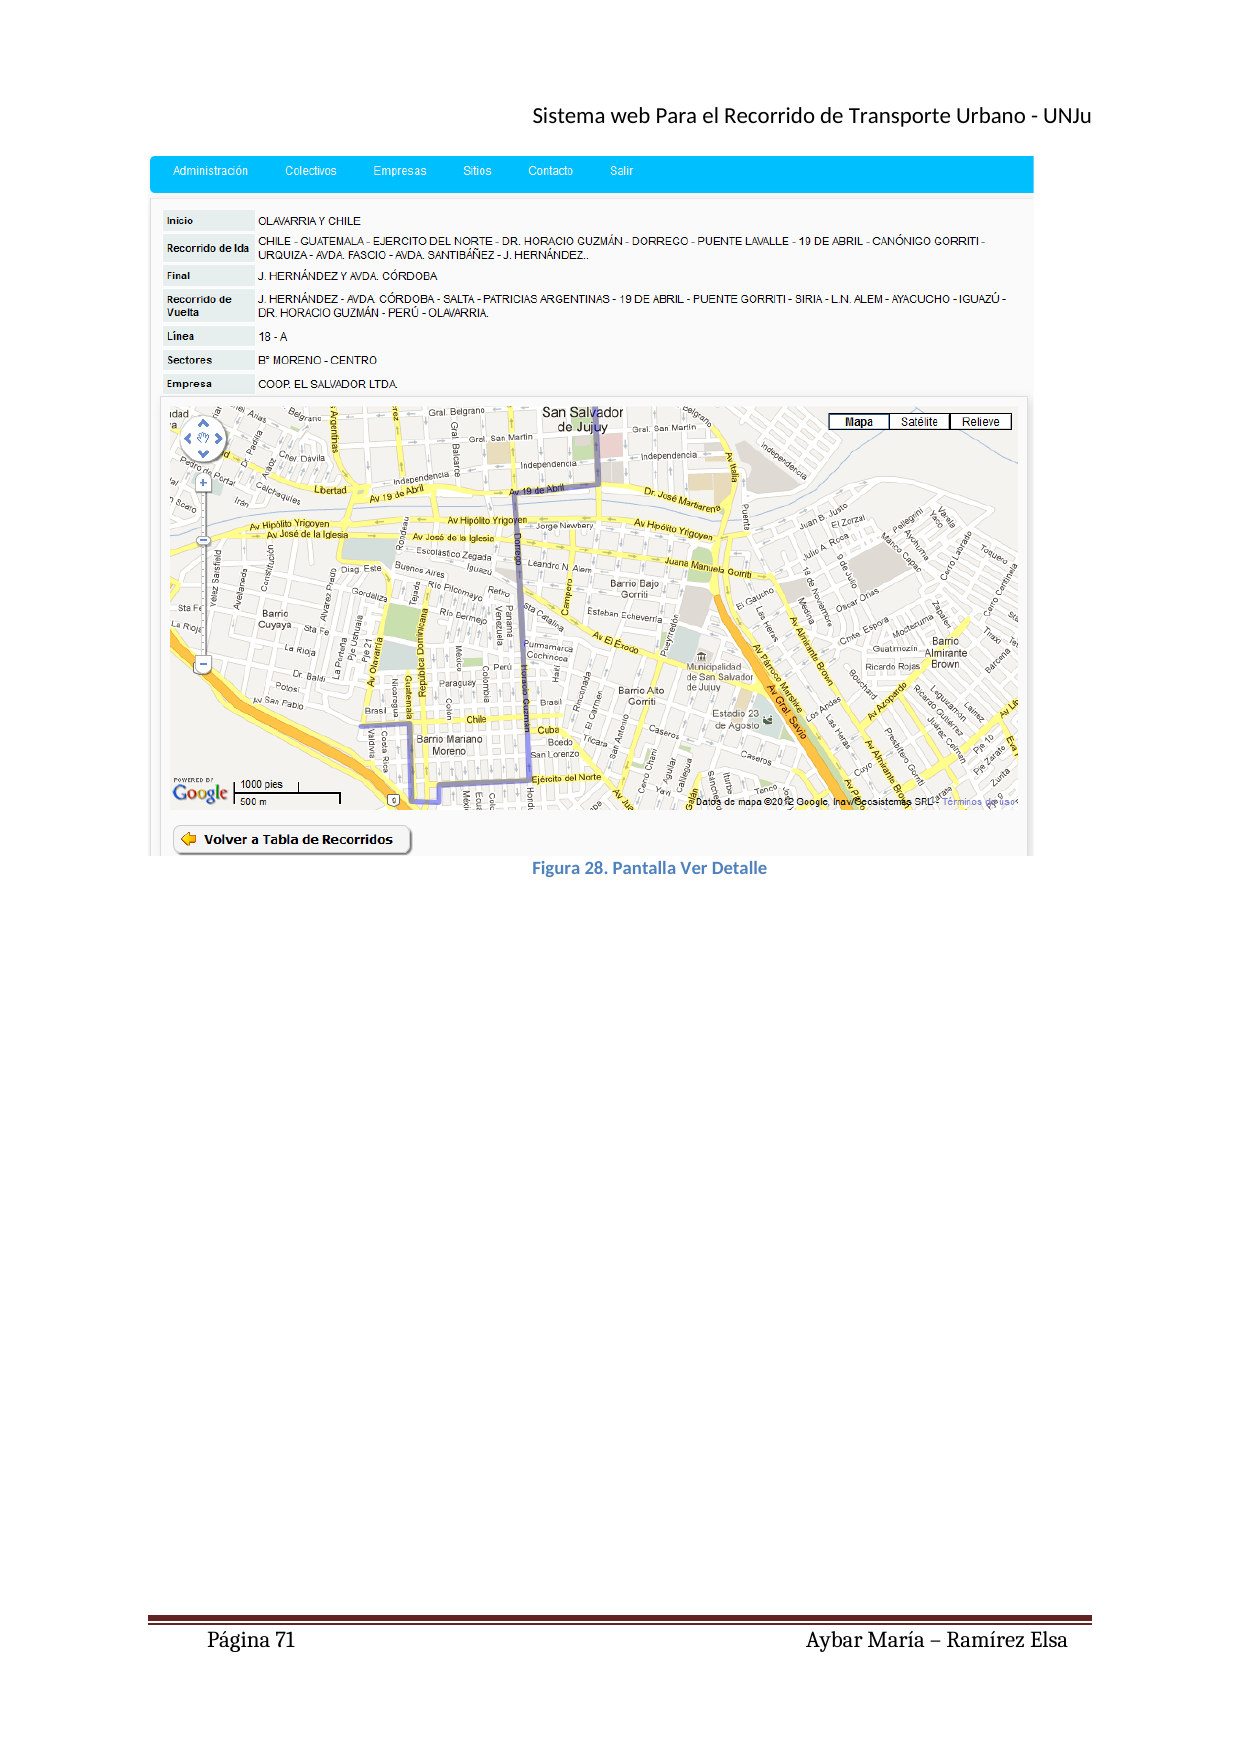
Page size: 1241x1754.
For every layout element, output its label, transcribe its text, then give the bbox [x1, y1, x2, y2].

text Figura 28. Pantalla Ver Detalle [148, 856, 1092, 879]
picture [147, 156, 1034, 856]
